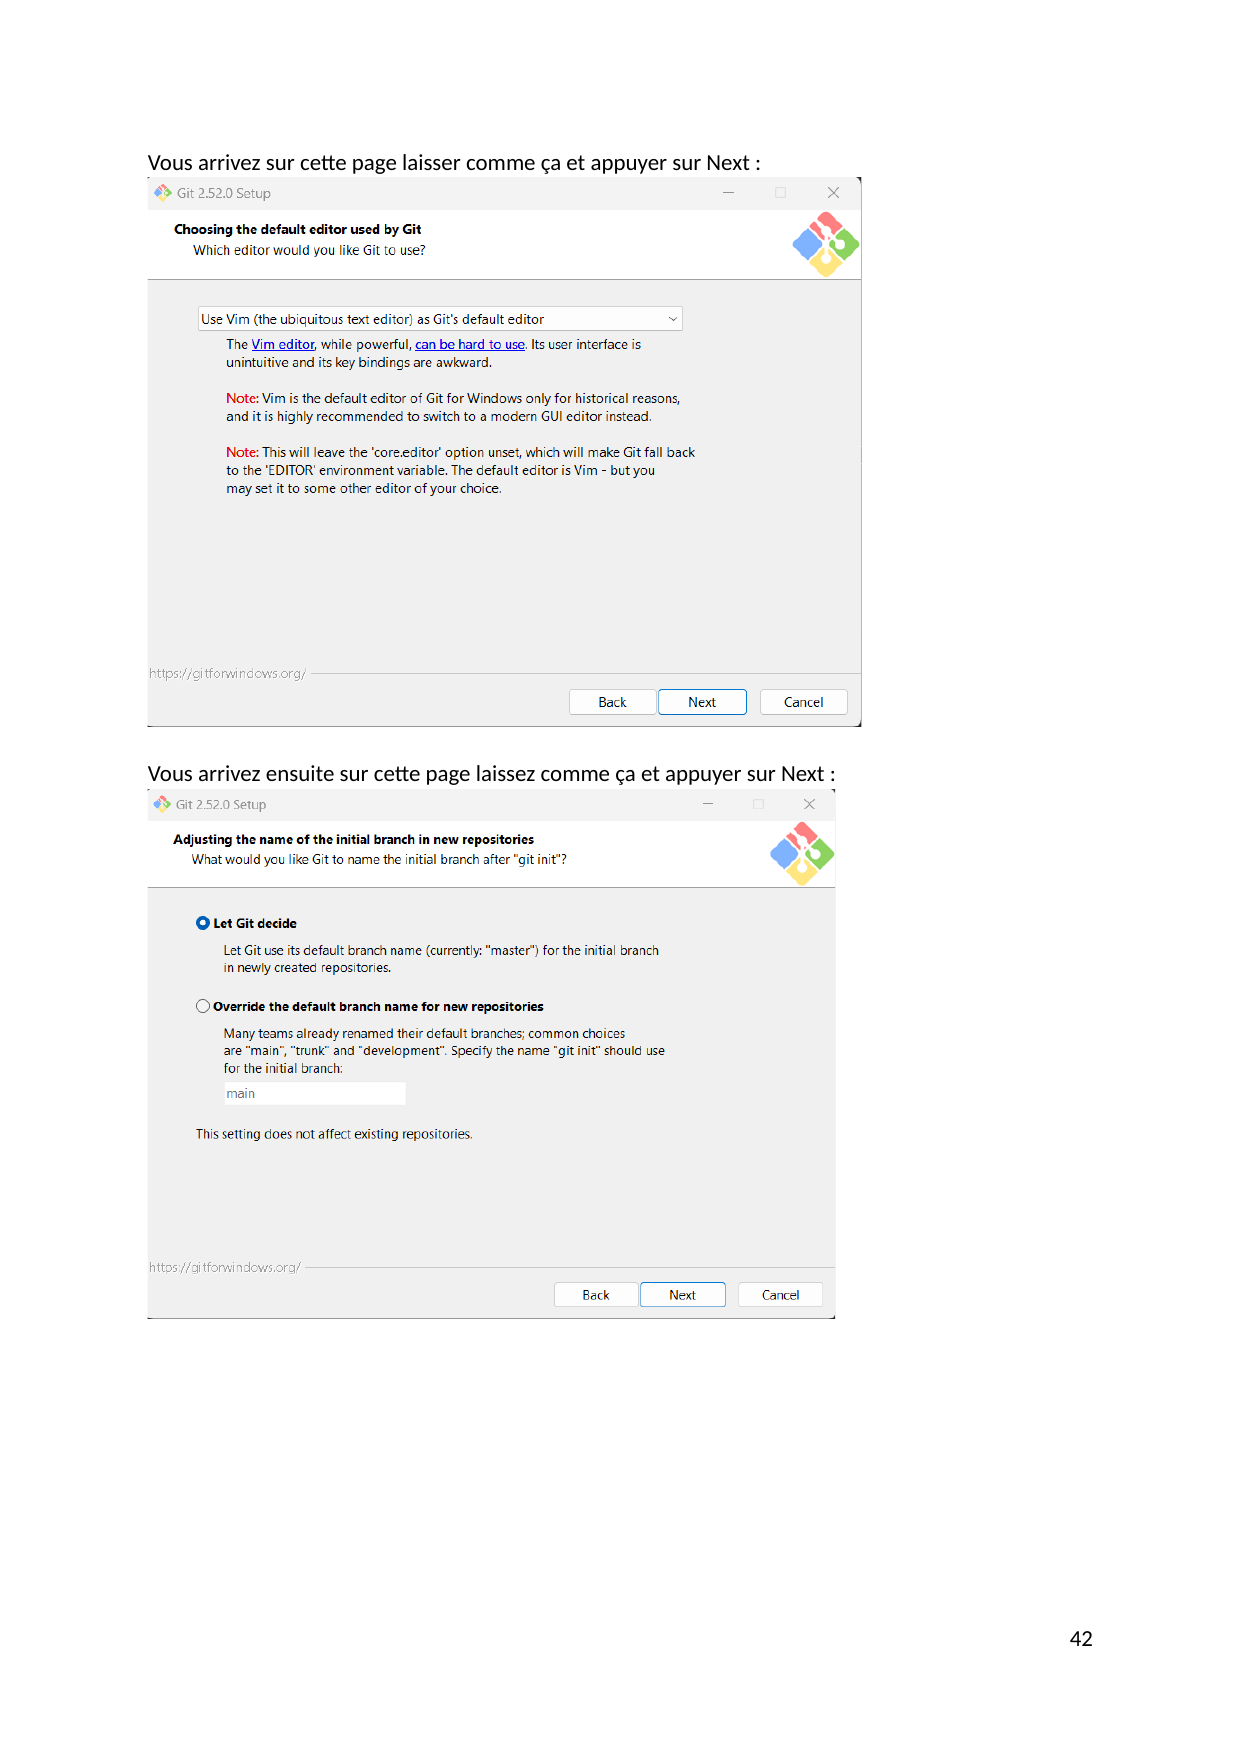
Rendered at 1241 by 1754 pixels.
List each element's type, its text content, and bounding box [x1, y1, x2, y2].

picture [147, 789, 835, 1319]
picture [147, 177, 862, 727]
